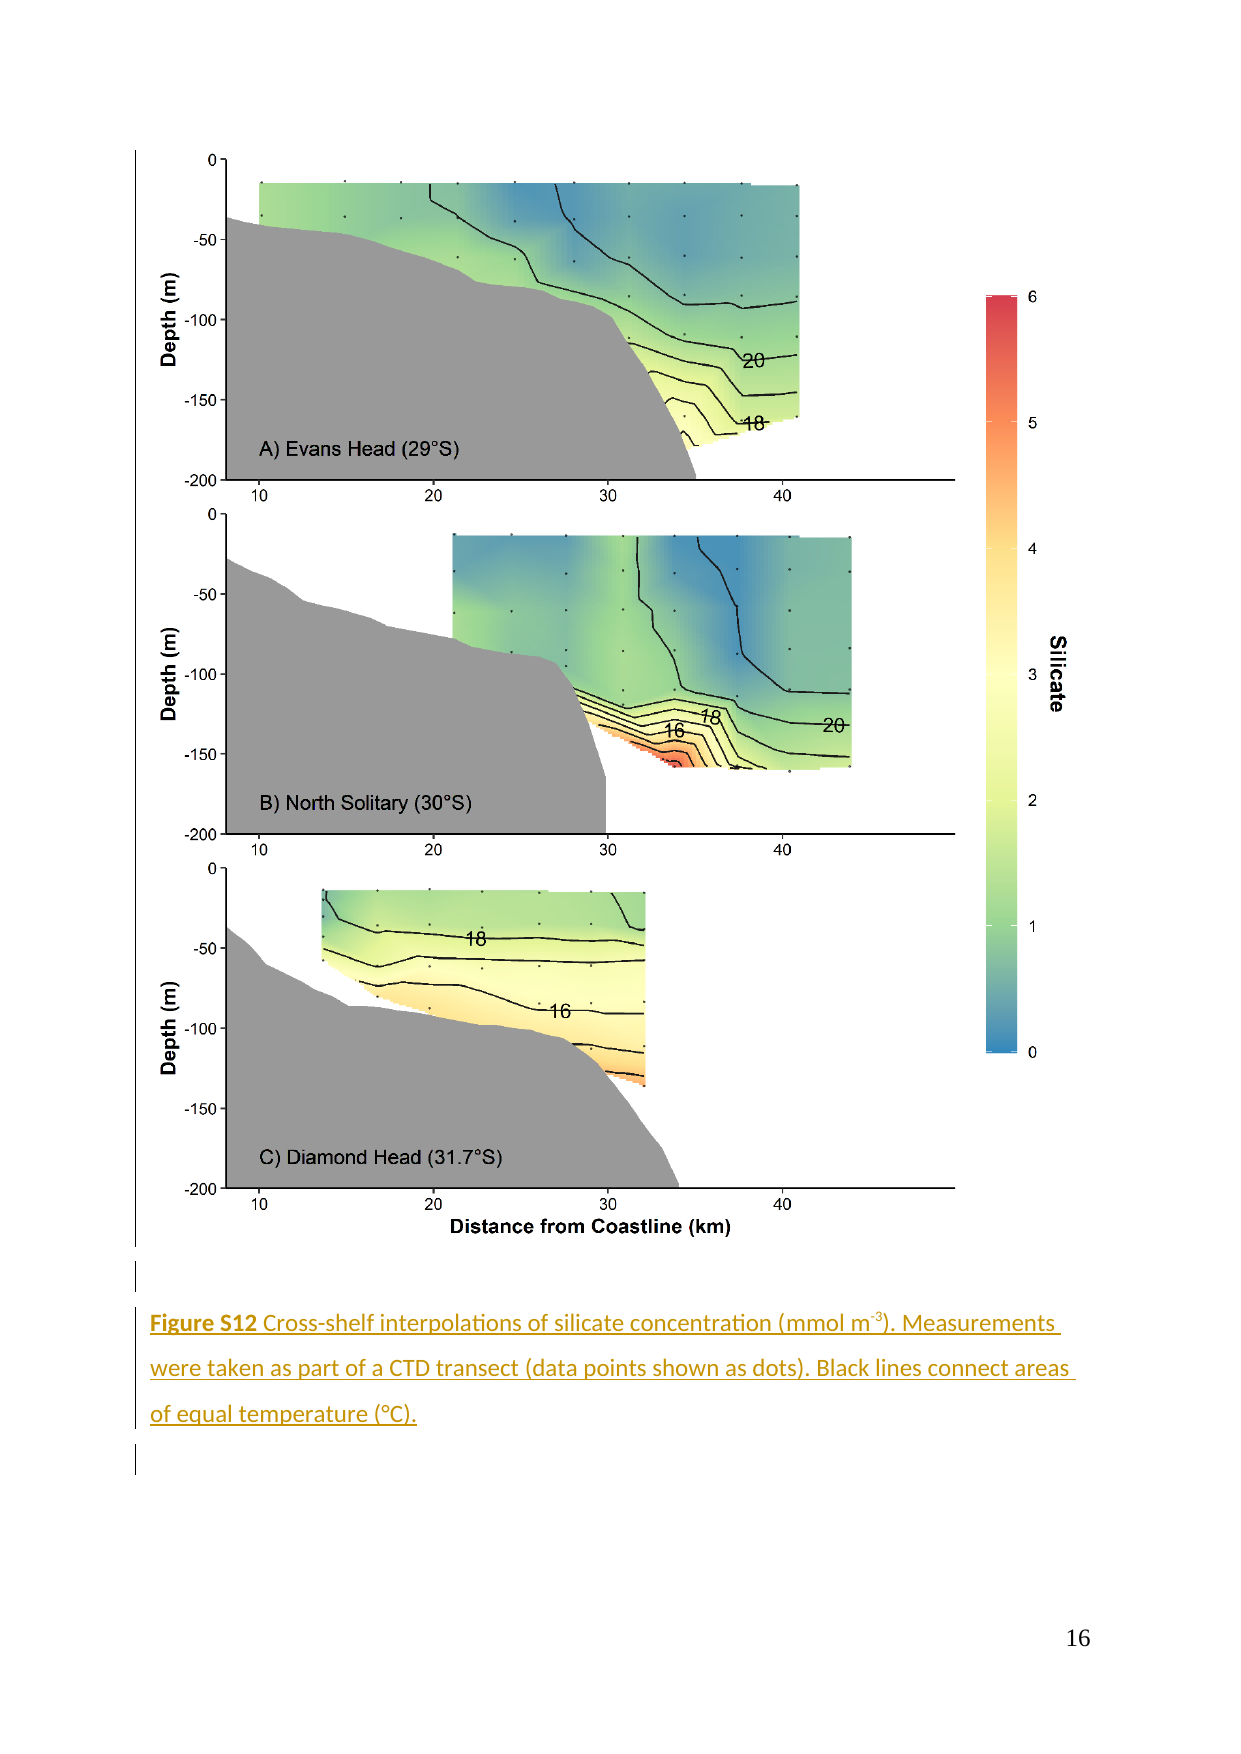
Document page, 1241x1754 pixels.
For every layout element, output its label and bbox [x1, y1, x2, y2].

picture [150, 150, 1089, 1247]
